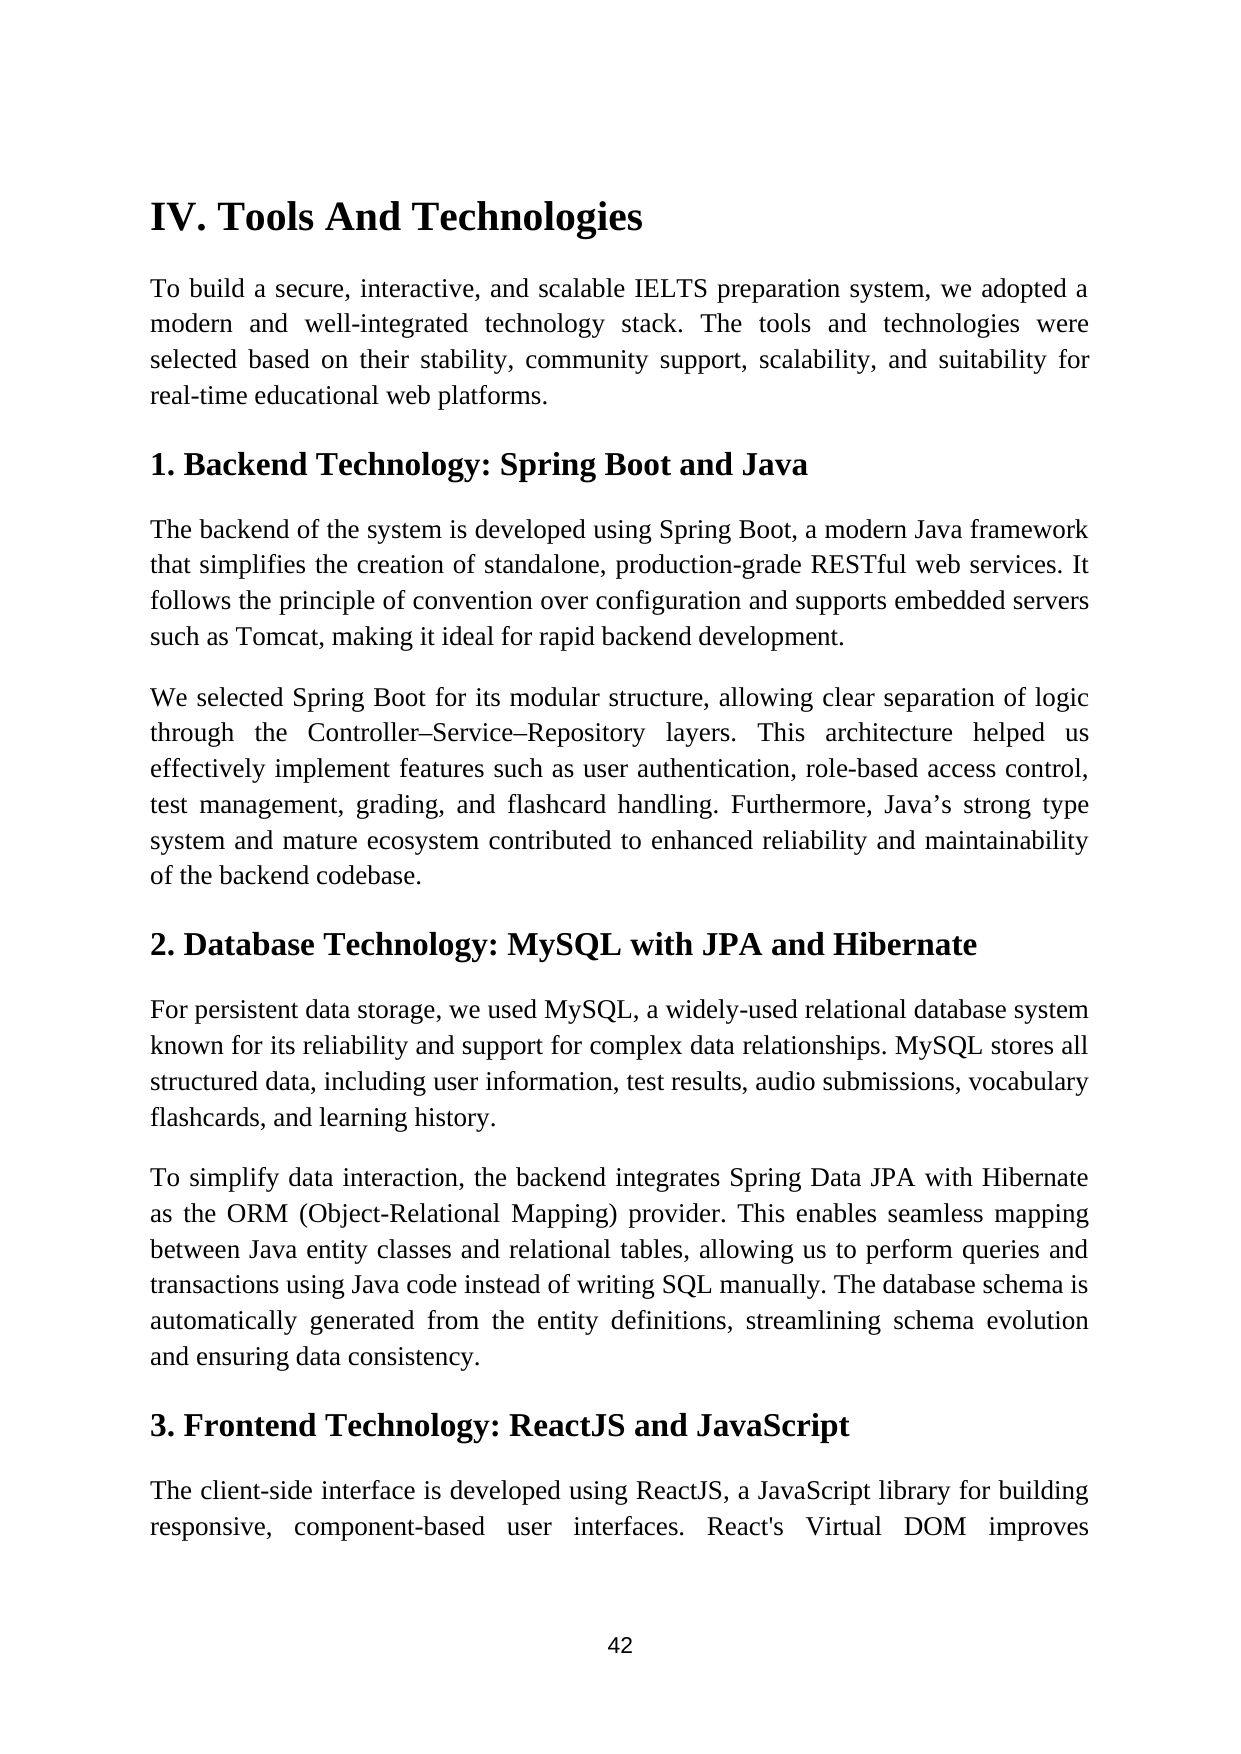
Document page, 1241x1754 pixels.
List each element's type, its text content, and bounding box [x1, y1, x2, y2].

subtitle IV. Tools And Technologies [150, 192, 1090, 239]
subtitle 2. Database Technology: MySQL with JPA and Hibernate [150, 924, 1090, 963]
text To build a secure, interactive, and scalable IELTS preparation system, we adopted a modern and well-integrated technology stack. The tools and technologies were selected based on their stability, community support, scalability, and suitability for real-time educational web platforms. [150, 272, 1090, 410]
text To simplify data interaction, the backend integrates Spring Data JPA with Hibernate as the ORM (Object-Relational Mapping) provider. This enables seamless mapping between Java entity classes and relational tables, allowing us to perform queries and transactions using Java code instead of writing SQL manually. The database schema is automatically generated from the entity definitions, streamlining schema evolution and ensuring data consistency. [150, 1161, 1090, 1371]
text We selected Spring Boot for its modular structure, allowing clear separation of logic through the Controller–Service–Repository layers. This architecture helped us effectively implement features such as user authentication, role-based access control, test management, grading, and flashcard handling. Furthermore, Java’s strong type system and mature ecosystem contributed to enhanced reliability and maintainability of the backend codebase. [150, 681, 1090, 891]
text For persistent data storage, we used MySQL, a widely-used relational database system known for its reliability and support for complex data relationships. MySQL stores all structured data, including user information, test results, audio submissions, vocabulary flashcards, and learning history. [150, 993, 1090, 1132]
subtitle 3. Frontend Technology: ReactJS and JavaScript [150, 1405, 1090, 1443]
subtitle 1. Backend Technology: Spring Boot and Java [150, 444, 1090, 482]
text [150, 1474, 1090, 1541]
text The backend of the system is developed using Spring Boot, a modern Java framework that simplifies the creation of standalone, production-grade RESTful web services. It follows the principle of convention over configuration and supports embedded servers such as Tomcat, making it ideal for rapid backend development. [150, 513, 1090, 651]
